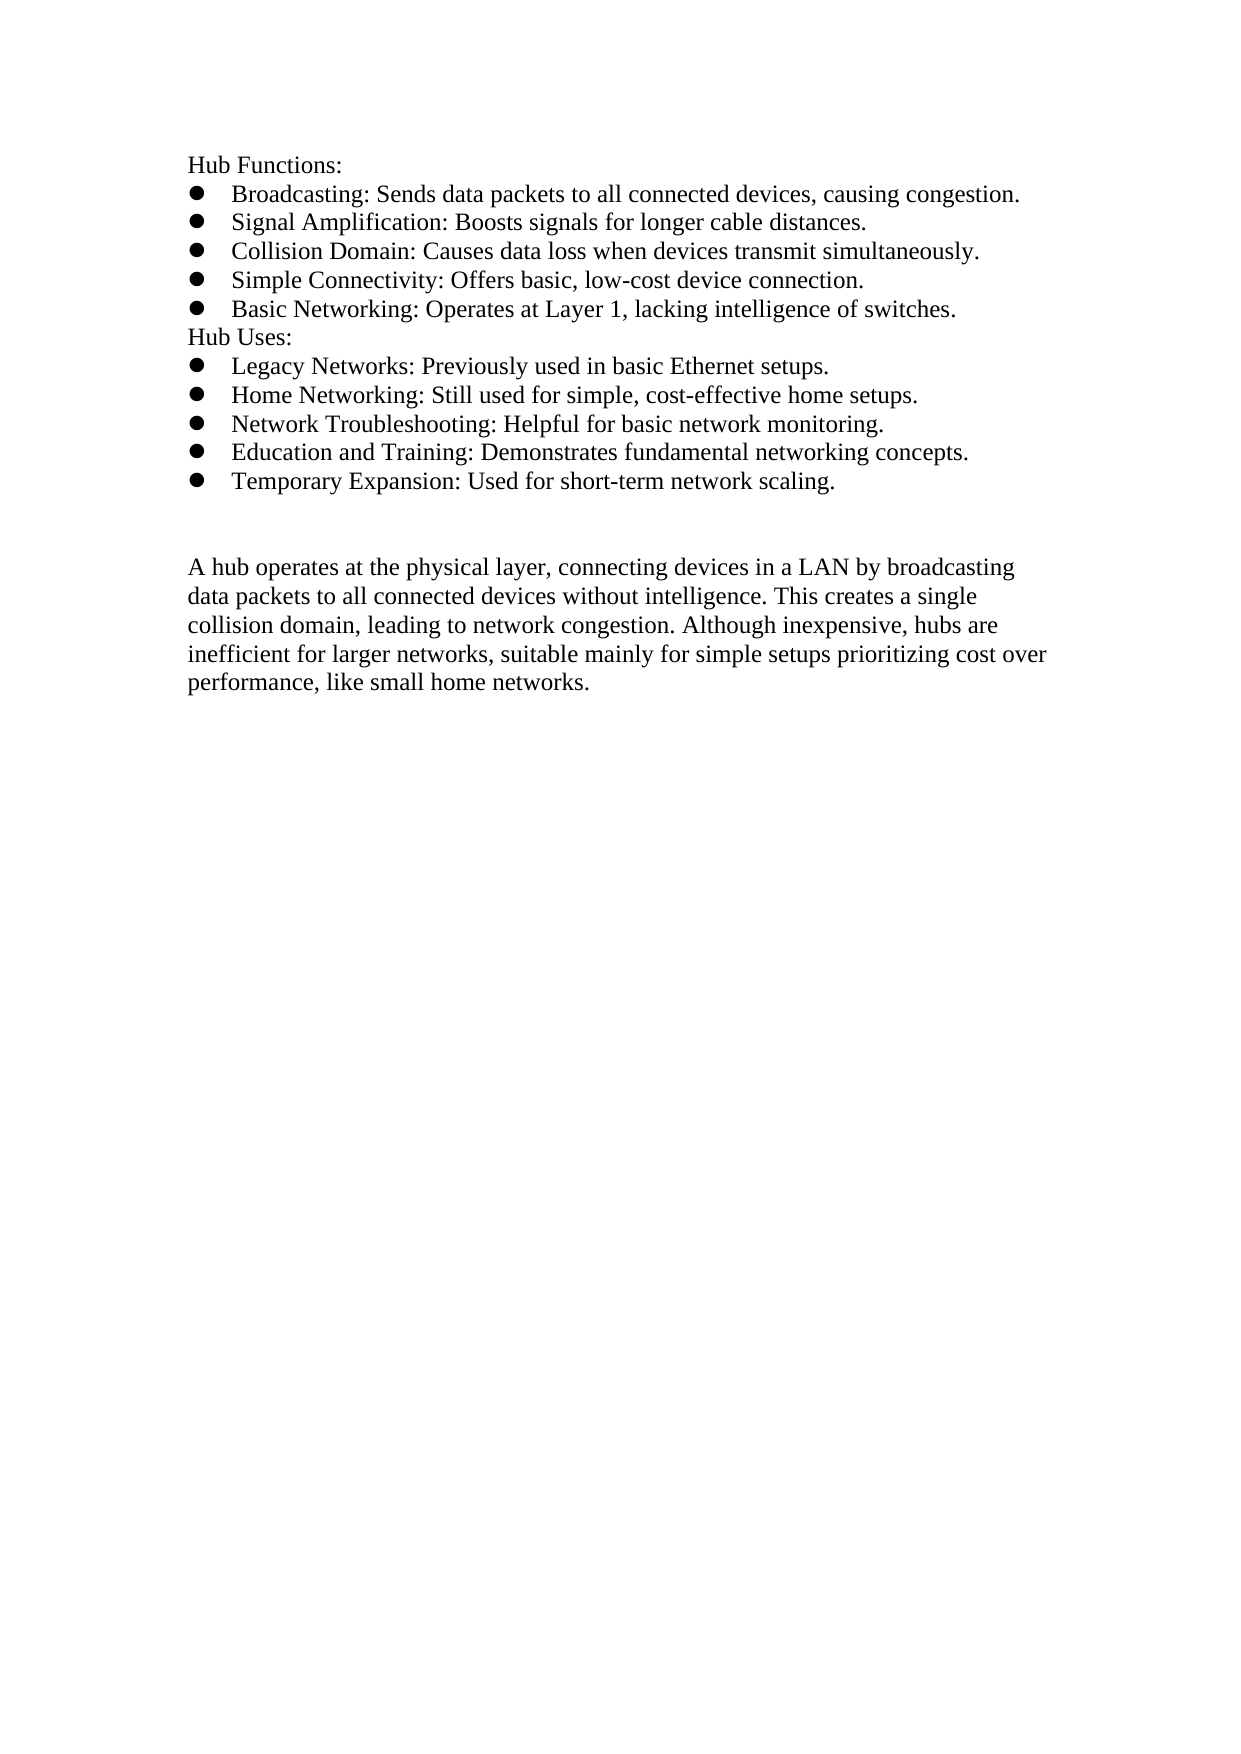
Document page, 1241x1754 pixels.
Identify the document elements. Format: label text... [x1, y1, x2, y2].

list Broadcasting: Sends data packets to all connected devices, causing congestion. [187, 179, 1053, 207]
list Signal Amplification: Boosts signals for longer cable distances. [187, 207, 1053, 236]
list Simple Connectivity: Offers basic, low-cost device connection. [187, 265, 1053, 294]
list Network Troubleshooting: Helpful for basic network monitoring. [187, 409, 1053, 437]
list Basic Networking: Operates at Layer 1, lacking intelligence of switches. [187, 294, 1053, 322]
list Legacy Networks: Previously used in basic Ethernet setups. [187, 351, 1053, 380]
text A hub operates at the physical layer, connecting devices in a LAN by broadcasting data packets to all connected devices without intelligence. This creates a single collision domain, leading to network congestion. Although inexpensive, hubs are inefficient for larger networks, suitable mainly for simple setups prioritizing cost over performance, like small home networks. [187, 495, 1053, 696]
list Temporary Expansion: Used for short-term network scaling. [187, 466, 1053, 495]
list Collision Domain: Causes data loss when devices transmit simultaneously. [187, 236, 1053, 265]
list Home Networking: Still used for simple, cost-effective home setups. [187, 380, 1053, 409]
text Hub Uses: [187, 322, 1053, 351]
text Hub Functions: [187, 150, 1053, 179]
list Education and Training: Demonstrates fundamental networking concepts. [187, 437, 1053, 466]
